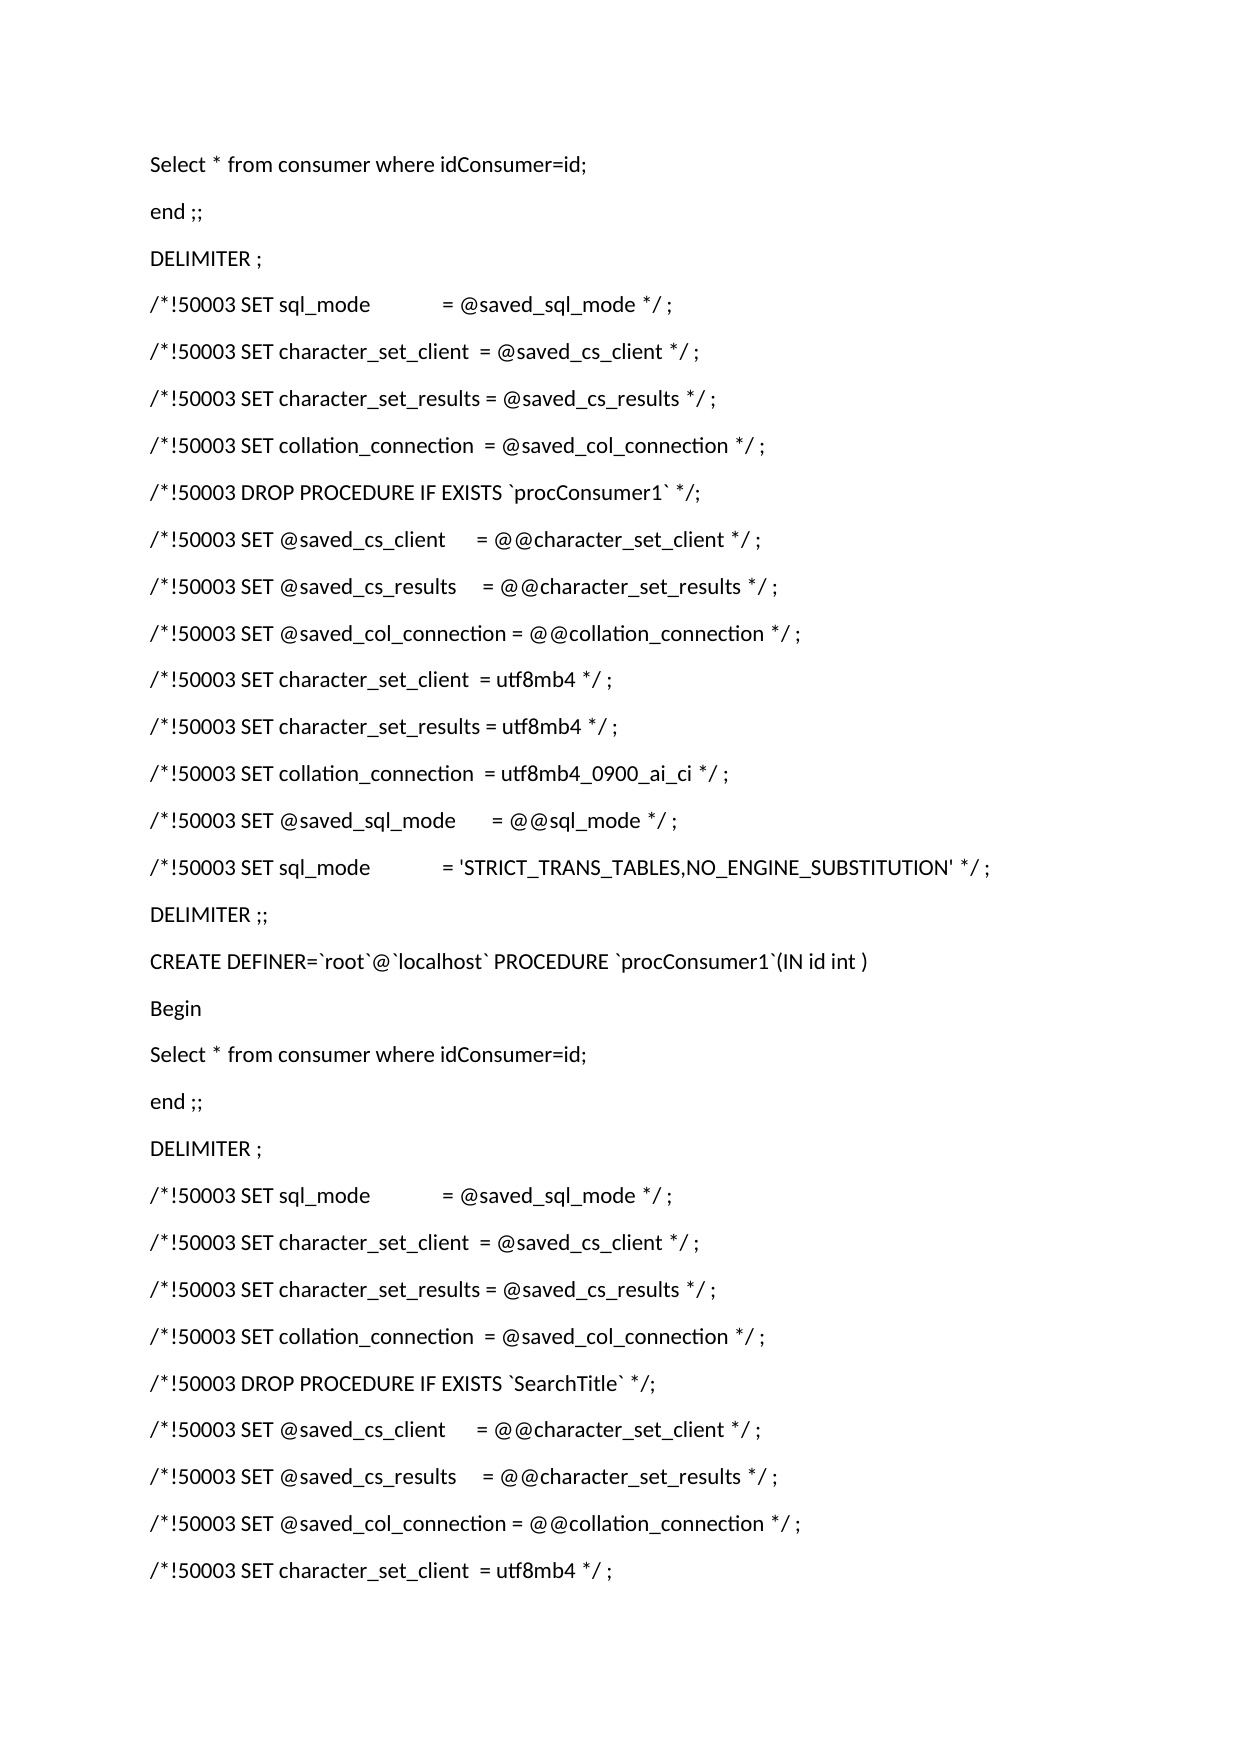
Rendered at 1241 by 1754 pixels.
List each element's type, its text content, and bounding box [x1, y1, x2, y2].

text /*!50003 SET sql_mode = @saved_sql_mode */ ; [150, 291, 1090, 319]
text /*!50003 SET character_set_results = @saved_cs_results */ ; [150, 384, 1090, 412]
text /*!50003 SET @saved_cs_client = @@character_set_client */ ; [150, 1416, 1090, 1444]
text /*!50003 SET @saved_cs_results = @@character_set_results */ ; [150, 572, 1090, 600]
text /*!50003 DROP PROCEDURE IF EXISTS `procConsumer1` */; [150, 478, 1090, 506]
text end ;; [150, 1087, 1090, 1116]
text Select * from consumer where idConsumer=id; [150, 150, 1090, 178]
text /*!50003 SET @saved_sql_mode = @@sql_mode */ ; [150, 806, 1090, 834]
text end ;; [150, 197, 1090, 225]
text /*!50003 SET collation_connection = @saved_col_connection */ ; [150, 431, 1090, 459]
text /*!50003 SET character_set_results = utf8mb4 */ ; [150, 712, 1090, 741]
text Select * from consumer where idConsumer=id; [150, 1041, 1090, 1069]
text /*!50003 SET @saved_cs_client = @@character_set_client */ ; [150, 525, 1090, 553]
text /*!50003 SET character_set_client = utf8mb4 */ ; [150, 1556, 1090, 1584]
text DELIMITER ; [150, 1134, 1090, 1162]
text DELIMITER ; [150, 244, 1090, 272]
text /*!50003 SET character_set_client = @saved_cs_client */ ; [150, 337, 1090, 366]
text /*!50003 SET character_set_client = @saved_cs_client */ ; [150, 1228, 1090, 1256]
text /*!50003 SET @saved_cs_results = @@character_set_results */ ; [150, 1462, 1090, 1491]
text /*!50003 SET @saved_col_connection = @@collation_connection */ ; [150, 1509, 1090, 1537]
text CREATE DEFINER=`root`@`localhost` PROCEDURE `procConsumer1`(IN id int ) [150, 947, 1090, 975]
text /*!50003 SET sql_mode = @saved_sql_mode */ ; [150, 1181, 1090, 1209]
text DELIMITER ;; [150, 900, 1090, 928]
text /*!50003 SET @saved_col_connection = @@collation_connection */ ; [150, 619, 1090, 647]
text /*!50003 SET sql_mode = 'STRICT_TRANS_TABLES,NO_ENGINE_SUBSTITUTION' */ ; [150, 853, 1090, 881]
text /*!50003 SET character_set_results = @saved_cs_results */ ; [150, 1275, 1090, 1303]
text /*!50003 SET collation_connection = @saved_col_connection */ ; [150, 1322, 1090, 1350]
text /*!50003 DROP PROCEDURE IF EXISTS `SearchTitle` */; [150, 1369, 1090, 1397]
text /*!50003 SET character_set_client = utf8mb4 */ ; [150, 666, 1090, 694]
text /*!50003 SET collation_connection = utf8mb4_0900_ai_ci */ ; [150, 759, 1090, 787]
text Begin [150, 994, 1090, 1022]
